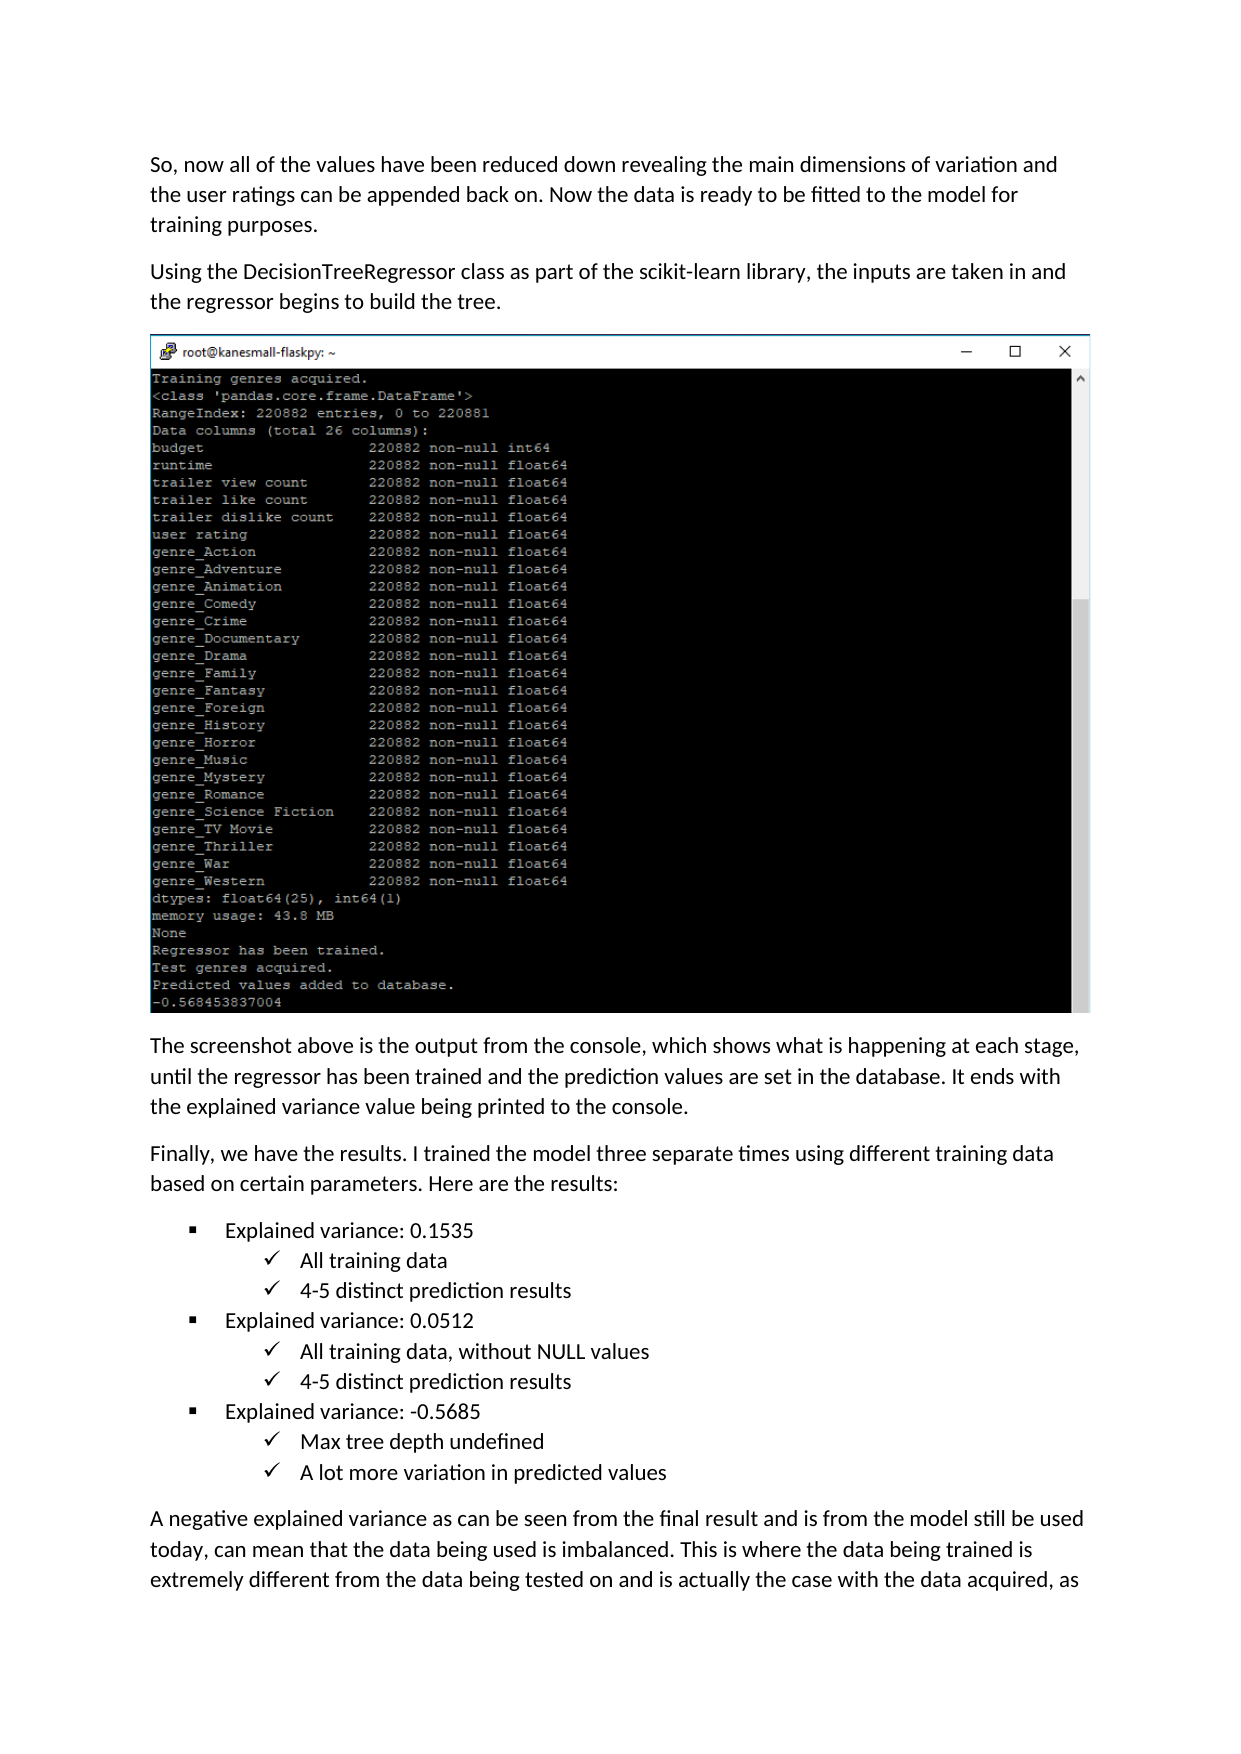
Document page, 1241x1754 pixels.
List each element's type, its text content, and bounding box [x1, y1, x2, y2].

list A lot more variation in predicted values [262, 1458, 1090, 1486]
list Explained variance: 0.1535 [187, 1216, 1090, 1244]
list Explained variance: 0.0512 [187, 1307, 1090, 1334]
text Finally, we have the results. I trained the model three separate times using different training data based on certain parameters. Here are the results: [150, 1139, 1090, 1197]
text Using the DecisionTreeRegressor class as part of the scikit-learn library, the inputs are taken in and the regressor begins to build the tree. [150, 257, 1090, 316]
text The screenshot above is the output from the console, which shows what is happening at each stage, until the regressor has been trained and the prediction values are set in the database. It ends with the explained variance value being printed to the console. [150, 1032, 1090, 1120]
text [150, 1504, 1090, 1593]
list All training data [262, 1246, 1090, 1274]
picture [150, 334, 1091, 1013]
list Max tree depth undefined [262, 1427, 1090, 1455]
list All training data, without NULL values [262, 1337, 1090, 1365]
text So, now all of the values have been reduced down revealing the main dimensions of variation and the user ratings can be appended back on. Now the data is ready to be fitted to the model for training purposes. [150, 150, 1090, 238]
list 4-5 distinct prediction results [262, 1276, 1090, 1304]
list 4-5 distinct prediction results [262, 1367, 1090, 1395]
list Explained variance: -0.5685 [187, 1397, 1090, 1425]
